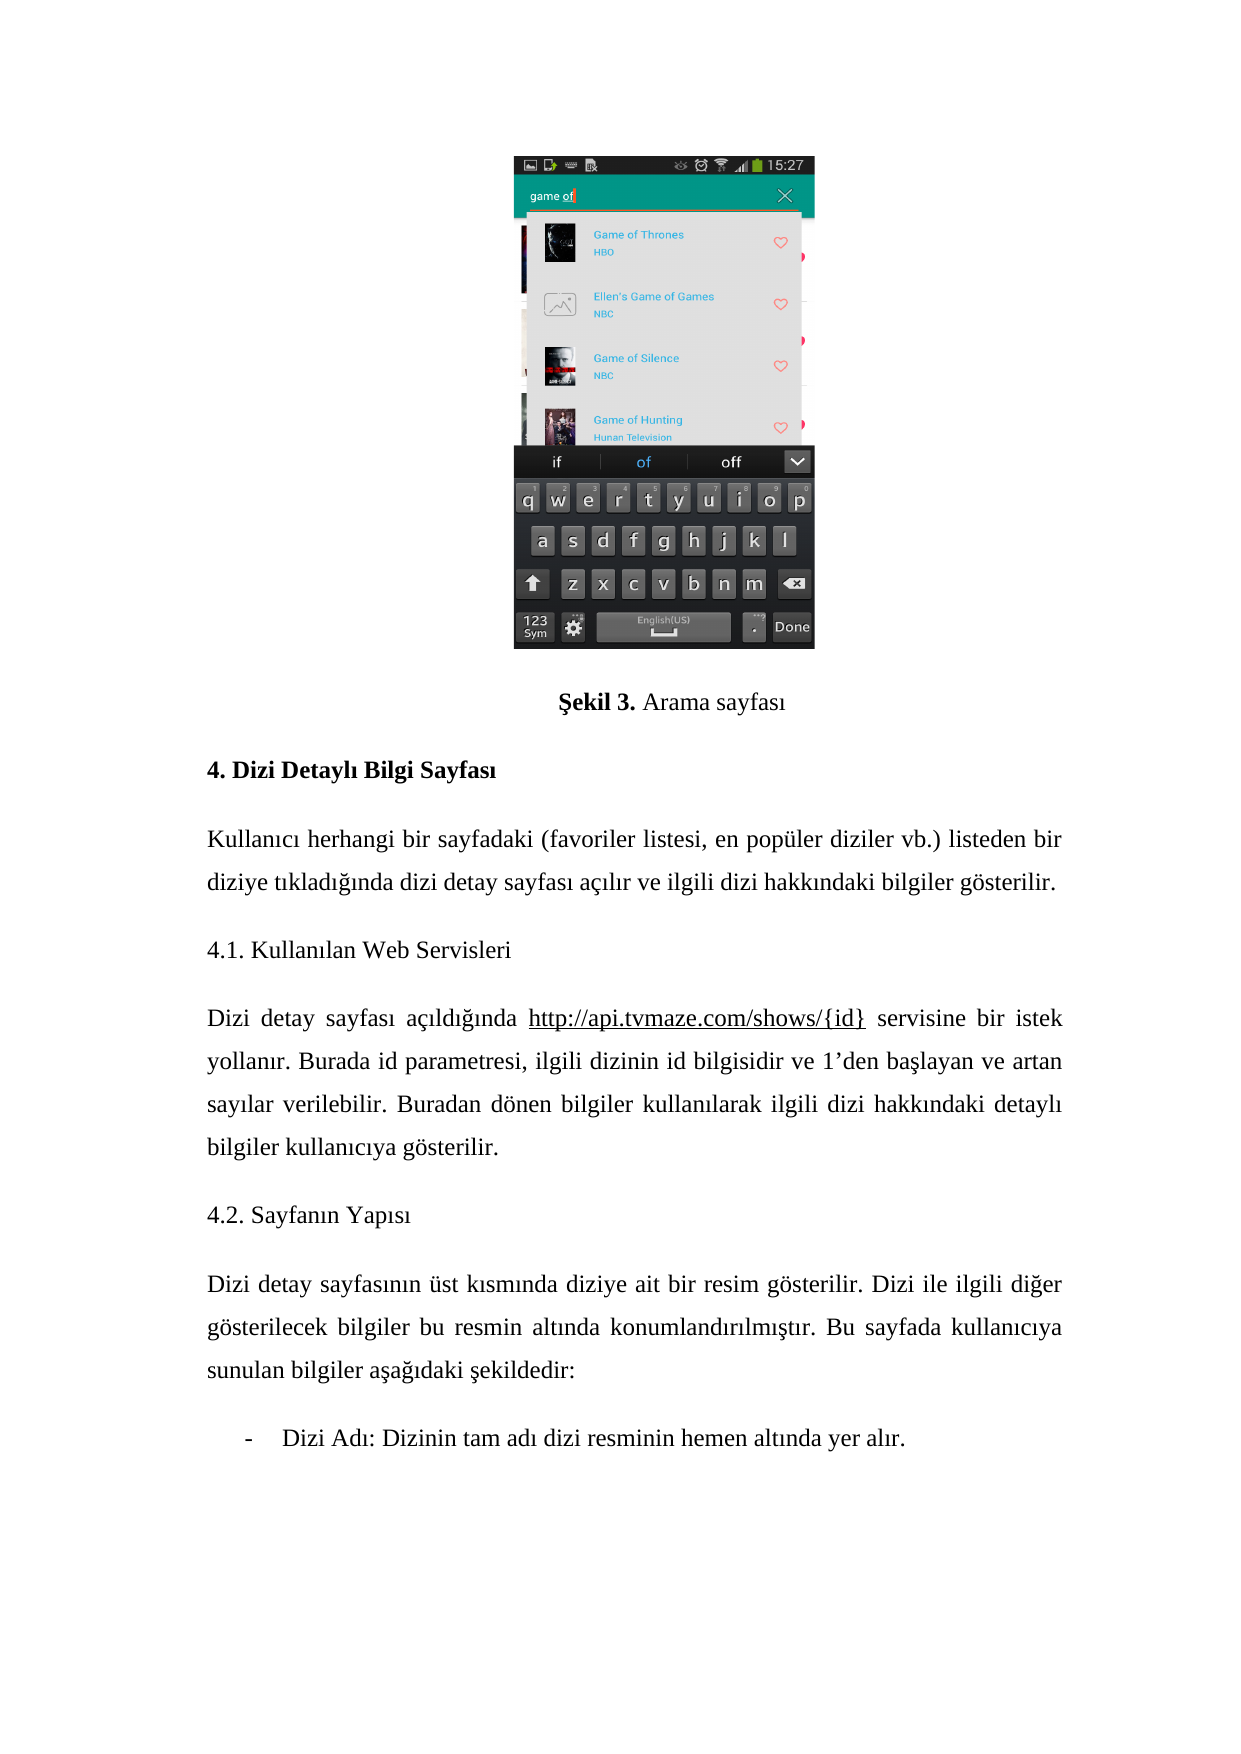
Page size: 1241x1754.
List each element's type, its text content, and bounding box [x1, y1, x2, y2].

text Dizi detay sayfasının üst kısmında diziye ait bir resim gösterilir. Dizi ile ilgili diğer gösterilecek bilgiler bu resmin altında konumlandırılmıştır. Bu sayfada kullanıcıya sunulan bilgiler aşağıdaki şekildedir: [207, 1269, 1063, 1384]
text 4.1. Kullanılan Web Servisleri [207, 935, 1063, 964]
text 4.2. Sayfanın Yapısı [207, 1201, 1063, 1229]
text Dizi detay sayfası açıldığında http://api.tvmaze.com/shows/{id} servisine bir istek yollanır. Burada id parametresi, ilgili dizinin id bilgisidir ve 1’den başlayan ve artan sayılar verilebilir. Buradan dönen bilgiler kullanılarak ilgili dizi hakkındaki detaylı bilgiler kullanıcıya gösterilir. [207, 1003, 1063, 1161]
text Kullanıcı herhangi bir sayfadaki (favoriler listesi, en popüler diziler vb.) listeden bir diziye tıkladığında dizi detay sayfası açılır ve ilgili dizi hakkındaki bilgiler gösterilir. [207, 824, 1063, 896]
picture [513, 156, 815, 649]
list Dizi Adı: Dizinin tam adı dizi resminin hemen altında yer alır. [244, 1423, 1063, 1452]
text 4. Dizi Detaylı Bilgi Sayfası [207, 756, 1063, 784]
